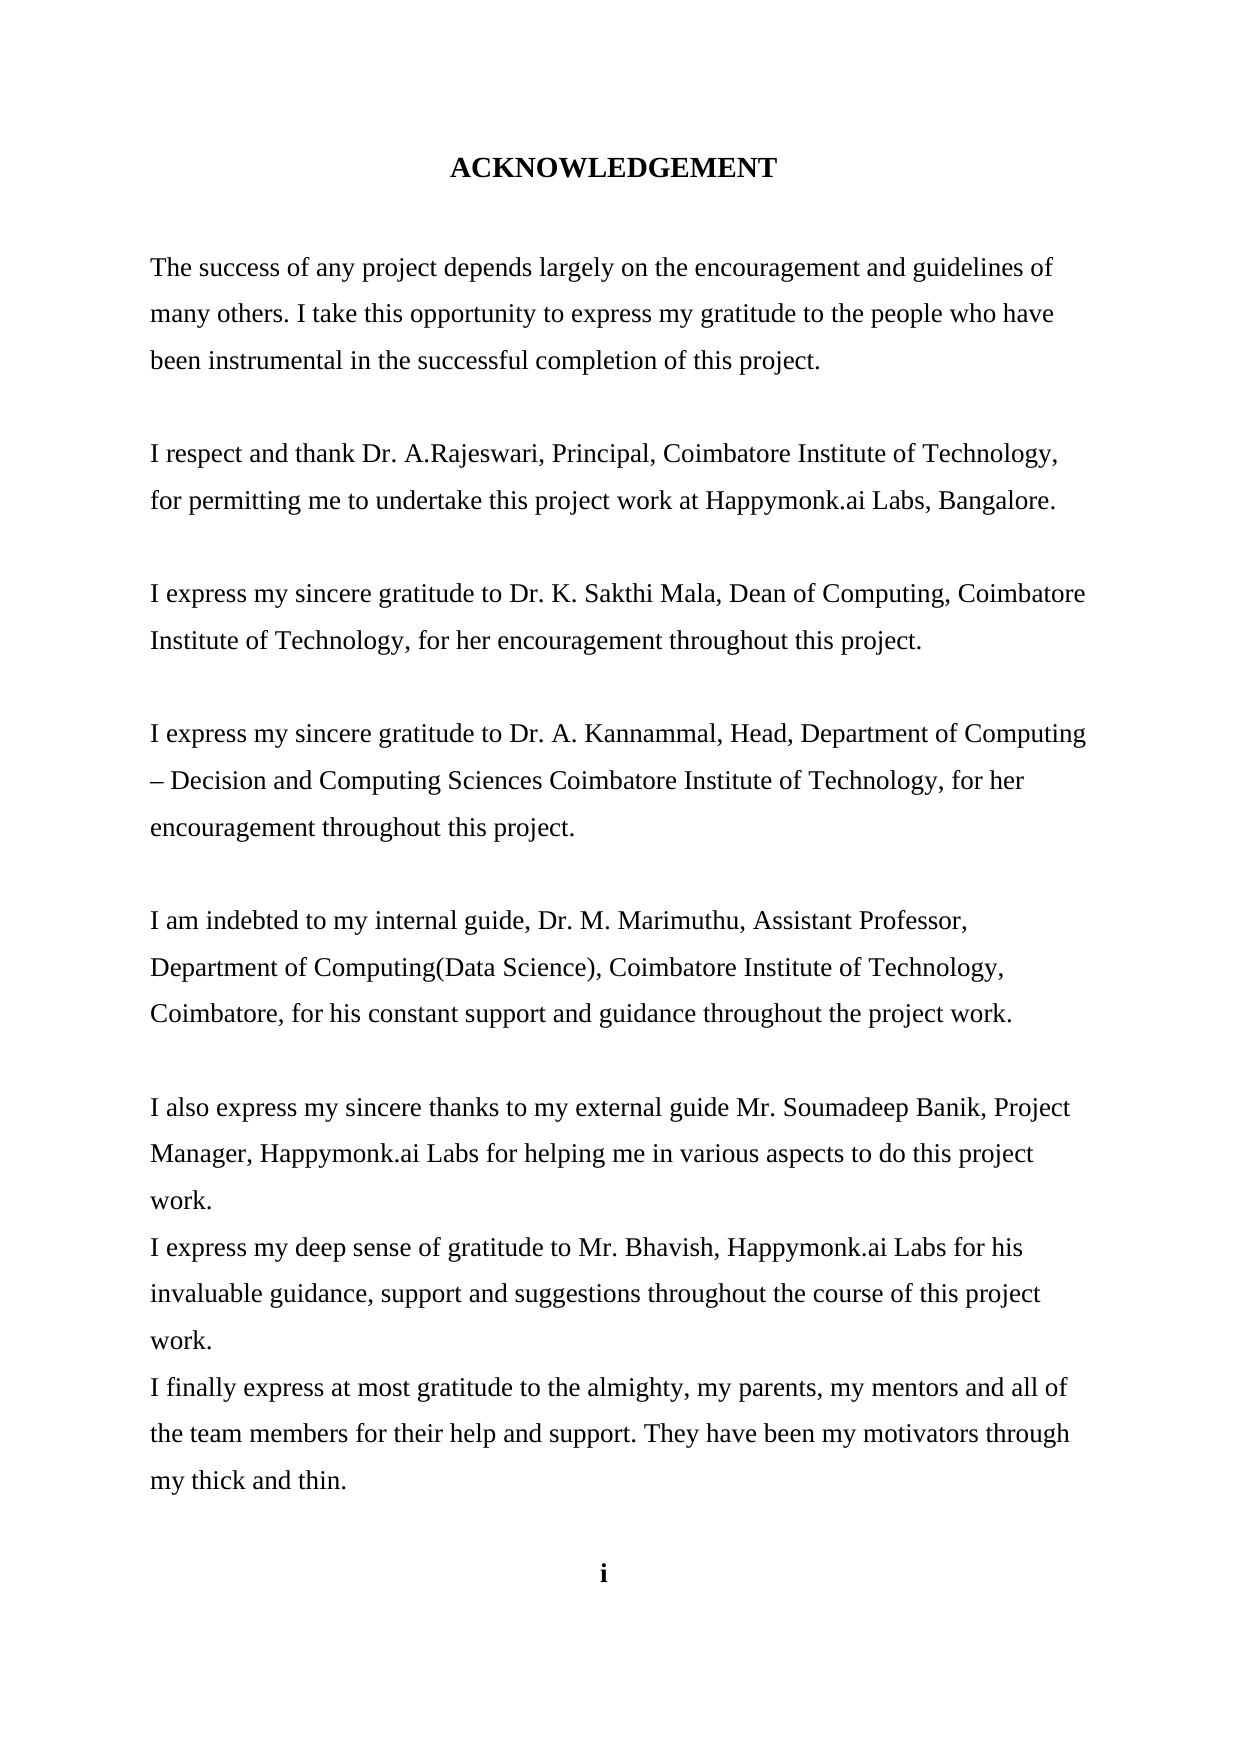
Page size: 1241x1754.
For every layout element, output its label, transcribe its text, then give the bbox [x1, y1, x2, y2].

text ACKNOWLEDGEMENT [375, 150, 1090, 183]
text The success of any project depends largely on the encouragement and guidelines of many others. I take this opportunity to express my gratitude to the people who have been instrumental in the successful completion of this project. [150, 251, 1090, 375]
text I also express my sincere thanks to my external guide Mr. Soumadeep Banik, Project Manager, Happymonk.ai Labs for helping me in various aspects to do this project work. [150, 1091, 1090, 1215]
text I respect and thank Dr. A.Rajeswari, Principal, Coimbatore Institute of Technology, for permitting me to undertake this project work at Happymonk.ai Labs, Bangalore. [150, 437, 1090, 515]
text i [150, 1557, 1090, 1588]
text I express my deep sense of gratitude to Mr. Bhavish, Happymonk.ai Labs for his invaluable guidance, support and suggestions throughout the course of this project work. [150, 1231, 1090, 1355]
text I am indebted to my internal guide, Dr. M. Marimuthu, Assistant Professor, Department of Computing(Data Science), Coimbatore Institute of Technology, Coimbatore, for his constant support and guidance throughout the project work. [150, 904, 1090, 1028]
text I express my sincere gratitude to Dr. K. Sakthi Mala, Dean of Computing, Coimbatore Institute of Technology, for her encouragement throughout this project. [150, 577, 1090, 655]
text I finally express at most gratitude to the almighty, my parents, my mentors and all of the team members for their help and support. They have been my motivators through my thick and thin. [150, 1371, 1090, 1495]
text I express my sincere gratitude to Dr. A. Kannammal, Head, Department of Computing – Decision and Computing Sciences Coimbatore Institute of Technology, for her encouragement throughout this project. [150, 717, 1090, 842]
